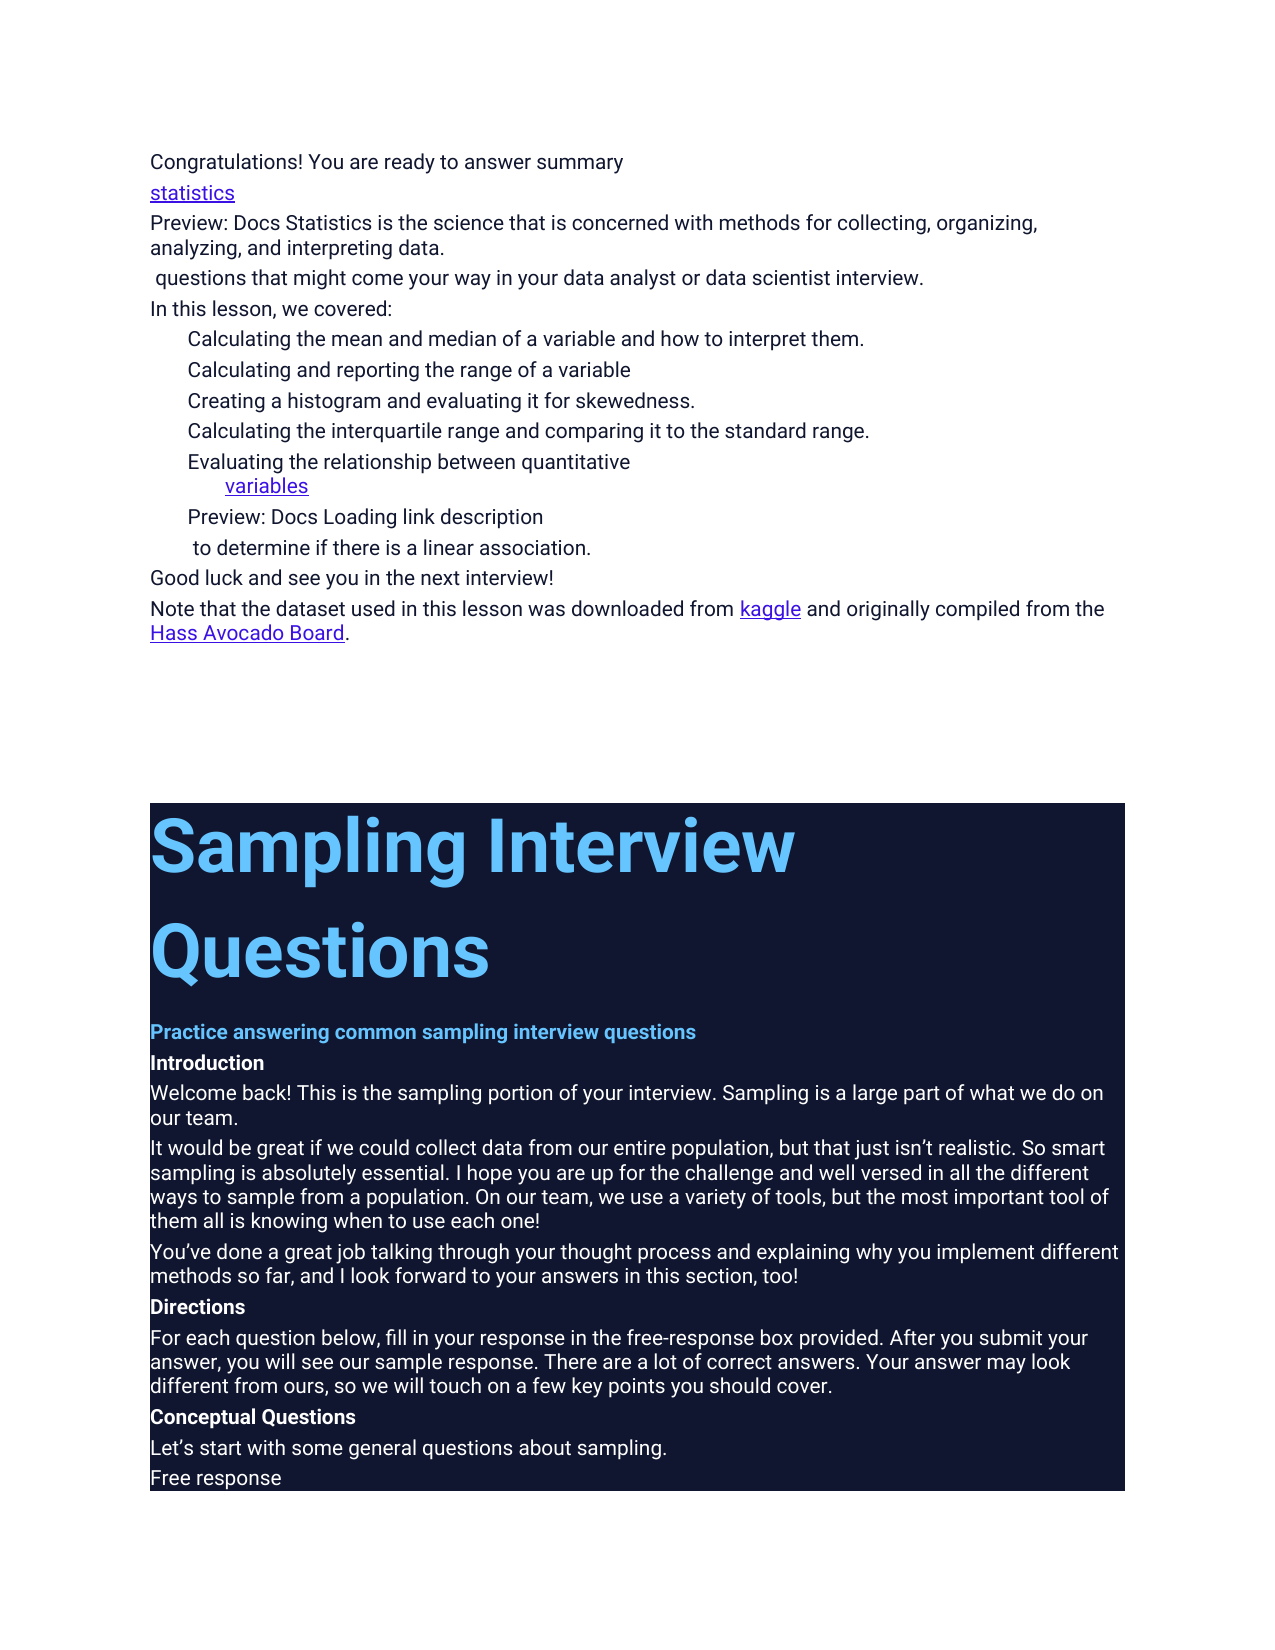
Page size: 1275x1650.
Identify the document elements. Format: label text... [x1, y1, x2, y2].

subtitle Sampling Interview Questions [150, 803, 1125, 996]
subtitle Introduction [150, 1051, 1125, 1075]
text Congratulations! You are ready to answer summary [150, 150, 1125, 174]
text Preview: Docs Statistics is the science that is concerned with methods for collecting, organizing, analyzing, and interpreting data. [150, 211, 1125, 260]
list Calculating and reporting the range of a variable [187, 358, 1125, 382]
text Note that the dataset used in this lesson was downloaded from kaggle and originally compiled from the Hass Avocado Board. [150, 597, 1125, 646]
text For each question below, fill in your response in the free-response box provided. After you submit your answer, you will see our sample response. There are a lot of correct answers. Your answer may look different from ours, so we will touch on a few key points you should cover. [150, 1326, 1125, 1399]
text You’ve done a great job talking through your thought process and explaining why you implement different methods so far, and I look forward to your answers in this section, too! [150, 1240, 1125, 1289]
text Practice answering common sampling interview questions [150, 1020, 1125, 1044]
list Creating a histogram and evaluating it for skewedness. [187, 389, 1125, 413]
list Calculating the interquartile range and comparing it to the standard range. [187, 419, 1125, 444]
text Free response [150, 1466, 1125, 1491]
list Evaluating the relationship between quantitative variables [187, 450, 1125, 499]
text Let’s start with some general questions about sampling. [150, 1436, 1125, 1460]
text questions that might come your way in your data analyst or data scientist interview. [150, 266, 1125, 291]
list Preview: Docs Loading link description [187, 505, 1125, 529]
subtitle Conceptual Questions [150, 1405, 1125, 1429]
list to determine if there is a linear association. [187, 536, 1125, 560]
subtitle Directions [150, 1295, 1125, 1319]
text In this lesson, we covered: [150, 297, 1125, 321]
text Welcome back! This is the sampling portion of your interview. Sampling is a large part of what we do on our team. [150, 1081, 1125, 1130]
text It would be great if we could collect data from our entire population, but that just isn’t realistic. So smart sampling is absolutely essential. I hope you are up for the challenge and well versed in all the different ways to sample from a population. On our team, we use a variety of tools, but the most important tool of them all is knowing when to use each one! [150, 1136, 1125, 1234]
text statistics [150, 181, 1125, 205]
list Calculating the mean and median of a variable and how to interpret them. [187, 327, 1125, 352]
text Good luck and see you in the next interview! [150, 566, 1125, 591]
